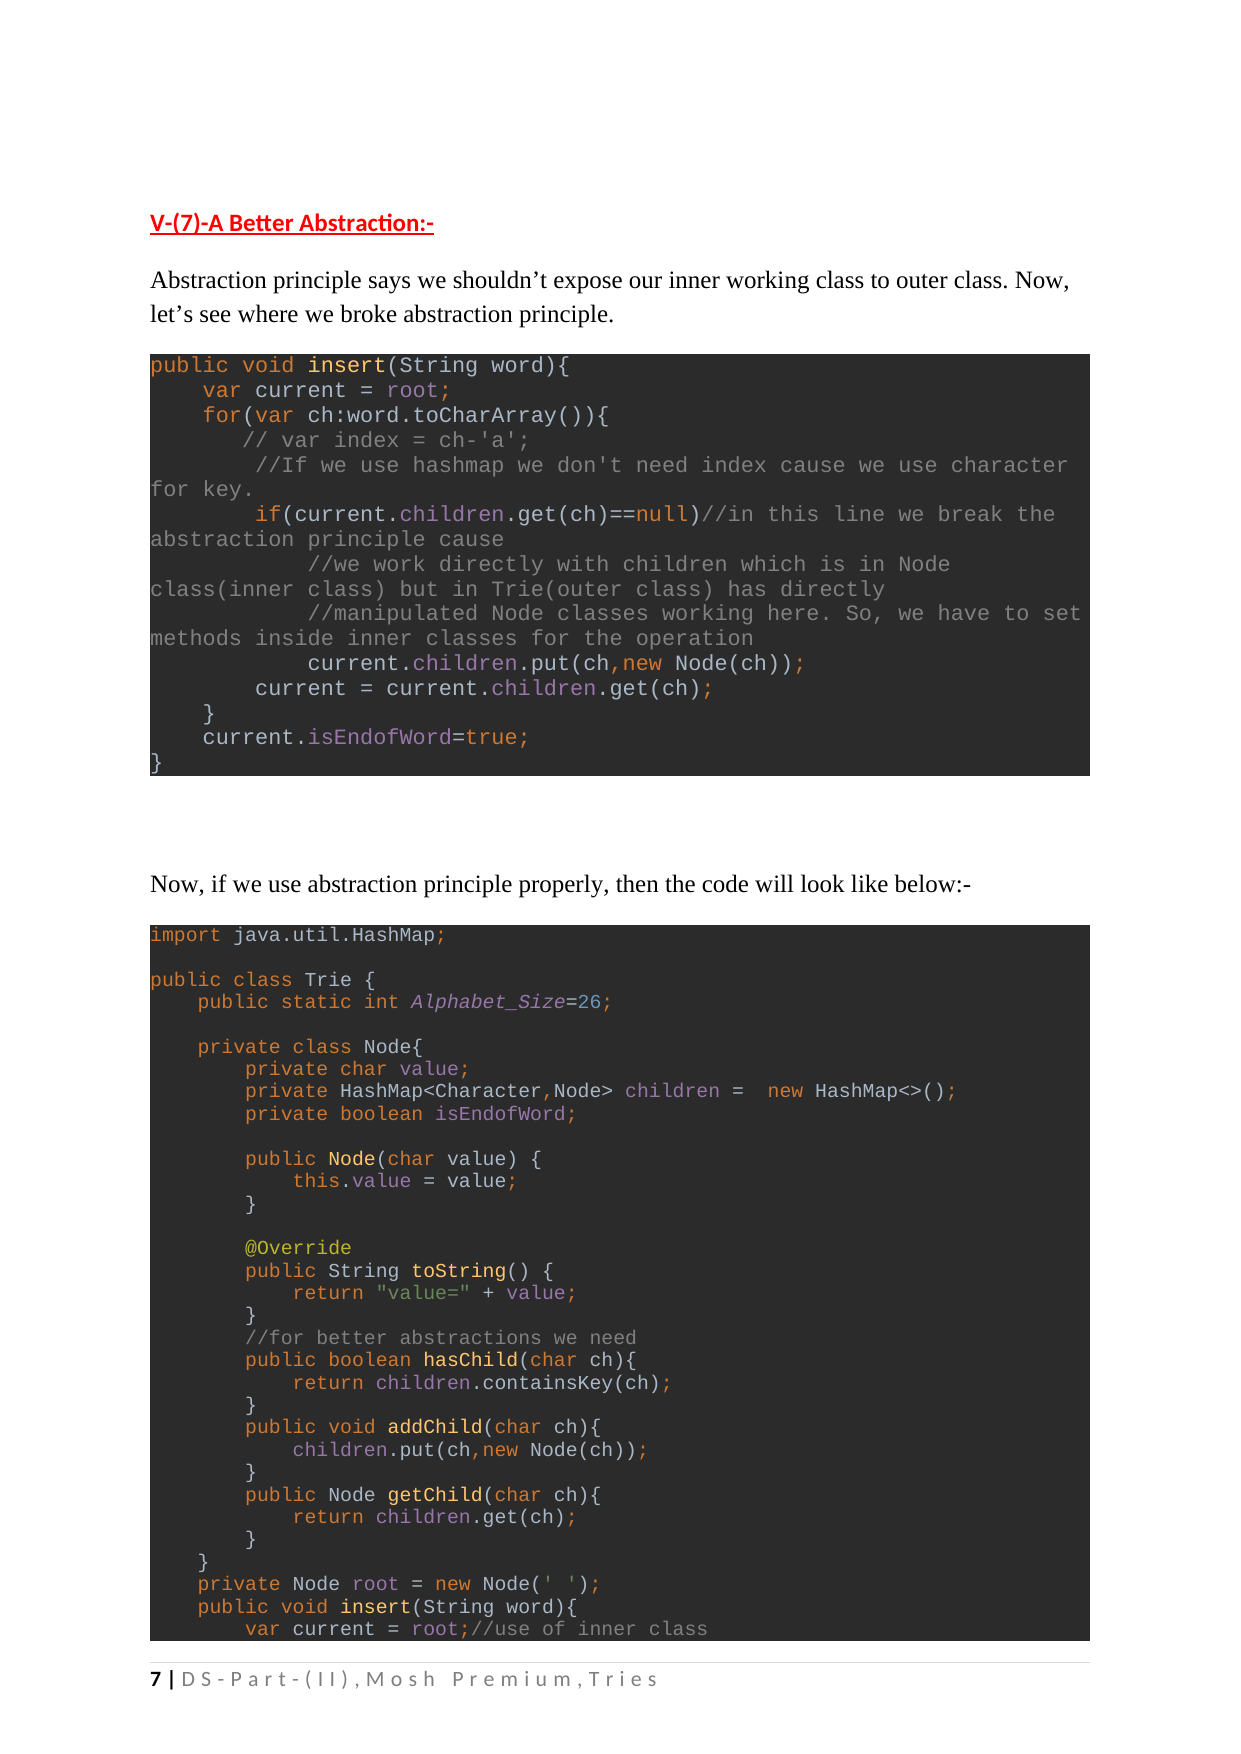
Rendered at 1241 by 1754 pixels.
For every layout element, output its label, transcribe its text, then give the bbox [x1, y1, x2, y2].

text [150, 925, 1090, 1641]
text Now, if we use abstraction principle properly, then the code will look like below:- [150, 869, 1090, 898]
text public void insert(String word){ var current = root; for(var ch:word.toCharArray()){ // var index = ch-'a'; //If we use hashmap we don't need index cause we use character for key. if(current.children.get(ch)==null)//in this line we break the abstraction principle cause //we work directly with children which is in Node class(inner class) but in Trie(outer class) has directly //manipulated Node classes working here. So, we have to set methods inside inner classes for the operation current.children.put(ch,new Node(ch)); current = current.children.get(ch); } current.isEndofWord=true; } [150, 354, 1090, 776]
text Abstraction principle says we shouldn’t expose our inner working class to outer class. Now, let’s see where we broke abstraction principle. [150, 265, 1090, 328]
text V-(7)-A Better Abstraction:- [150, 207, 1090, 238]
